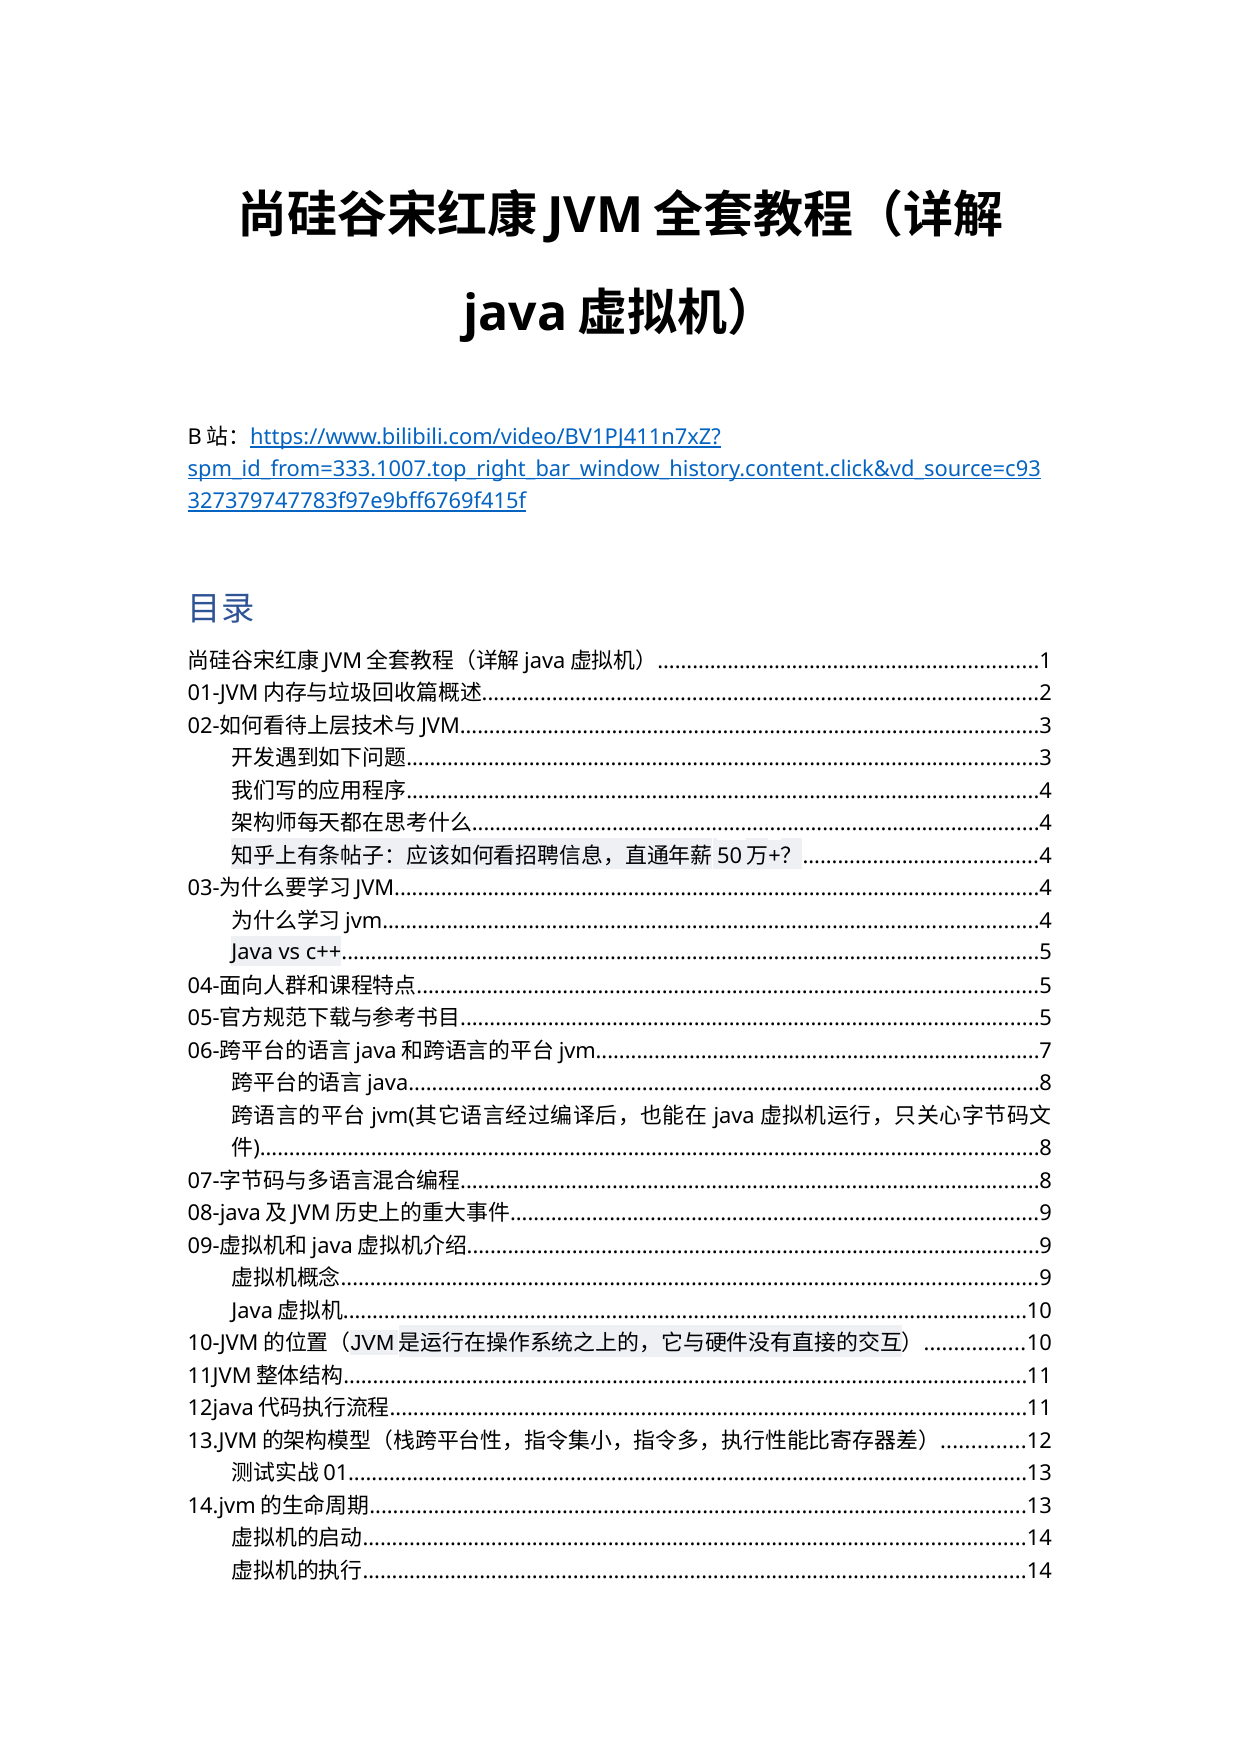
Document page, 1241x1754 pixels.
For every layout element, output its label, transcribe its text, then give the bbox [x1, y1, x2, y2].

subtitle 尚硅谷宋红康JVM全套教程（详解java虚拟机） [187, 162, 1053, 357]
text B站：https://www.bilibili.com/video/BV1PJ411n7xZ?spm_id_from=333.1007.top_right_bar_window_history.content.click&vd_source=c93327379747783f97e9bff6769f415f [187, 419, 1053, 516]
